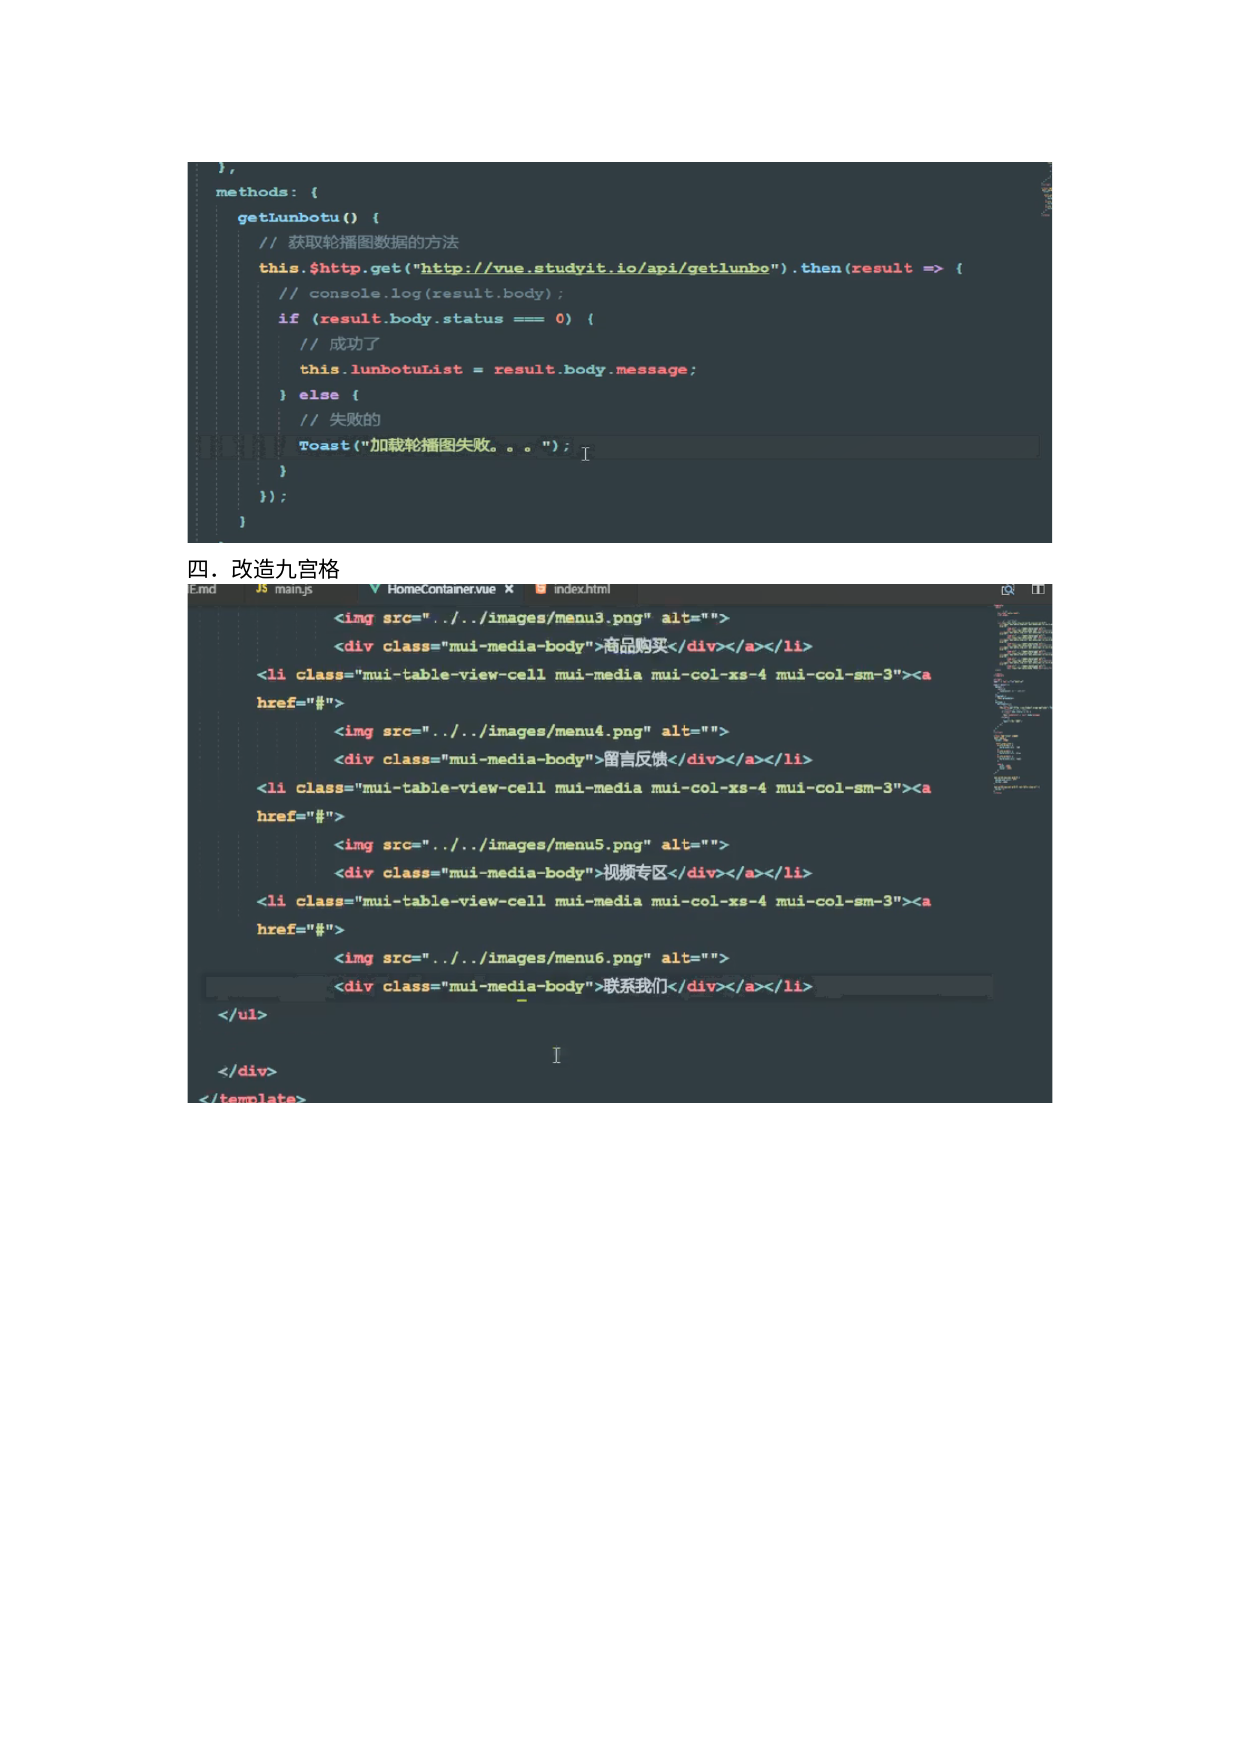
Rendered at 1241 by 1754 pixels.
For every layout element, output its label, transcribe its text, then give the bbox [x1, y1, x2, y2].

picture [187, 162, 1053, 543]
list 四．改造九宫格 [187, 552, 1053, 584]
picture [187, 584, 1053, 1103]
